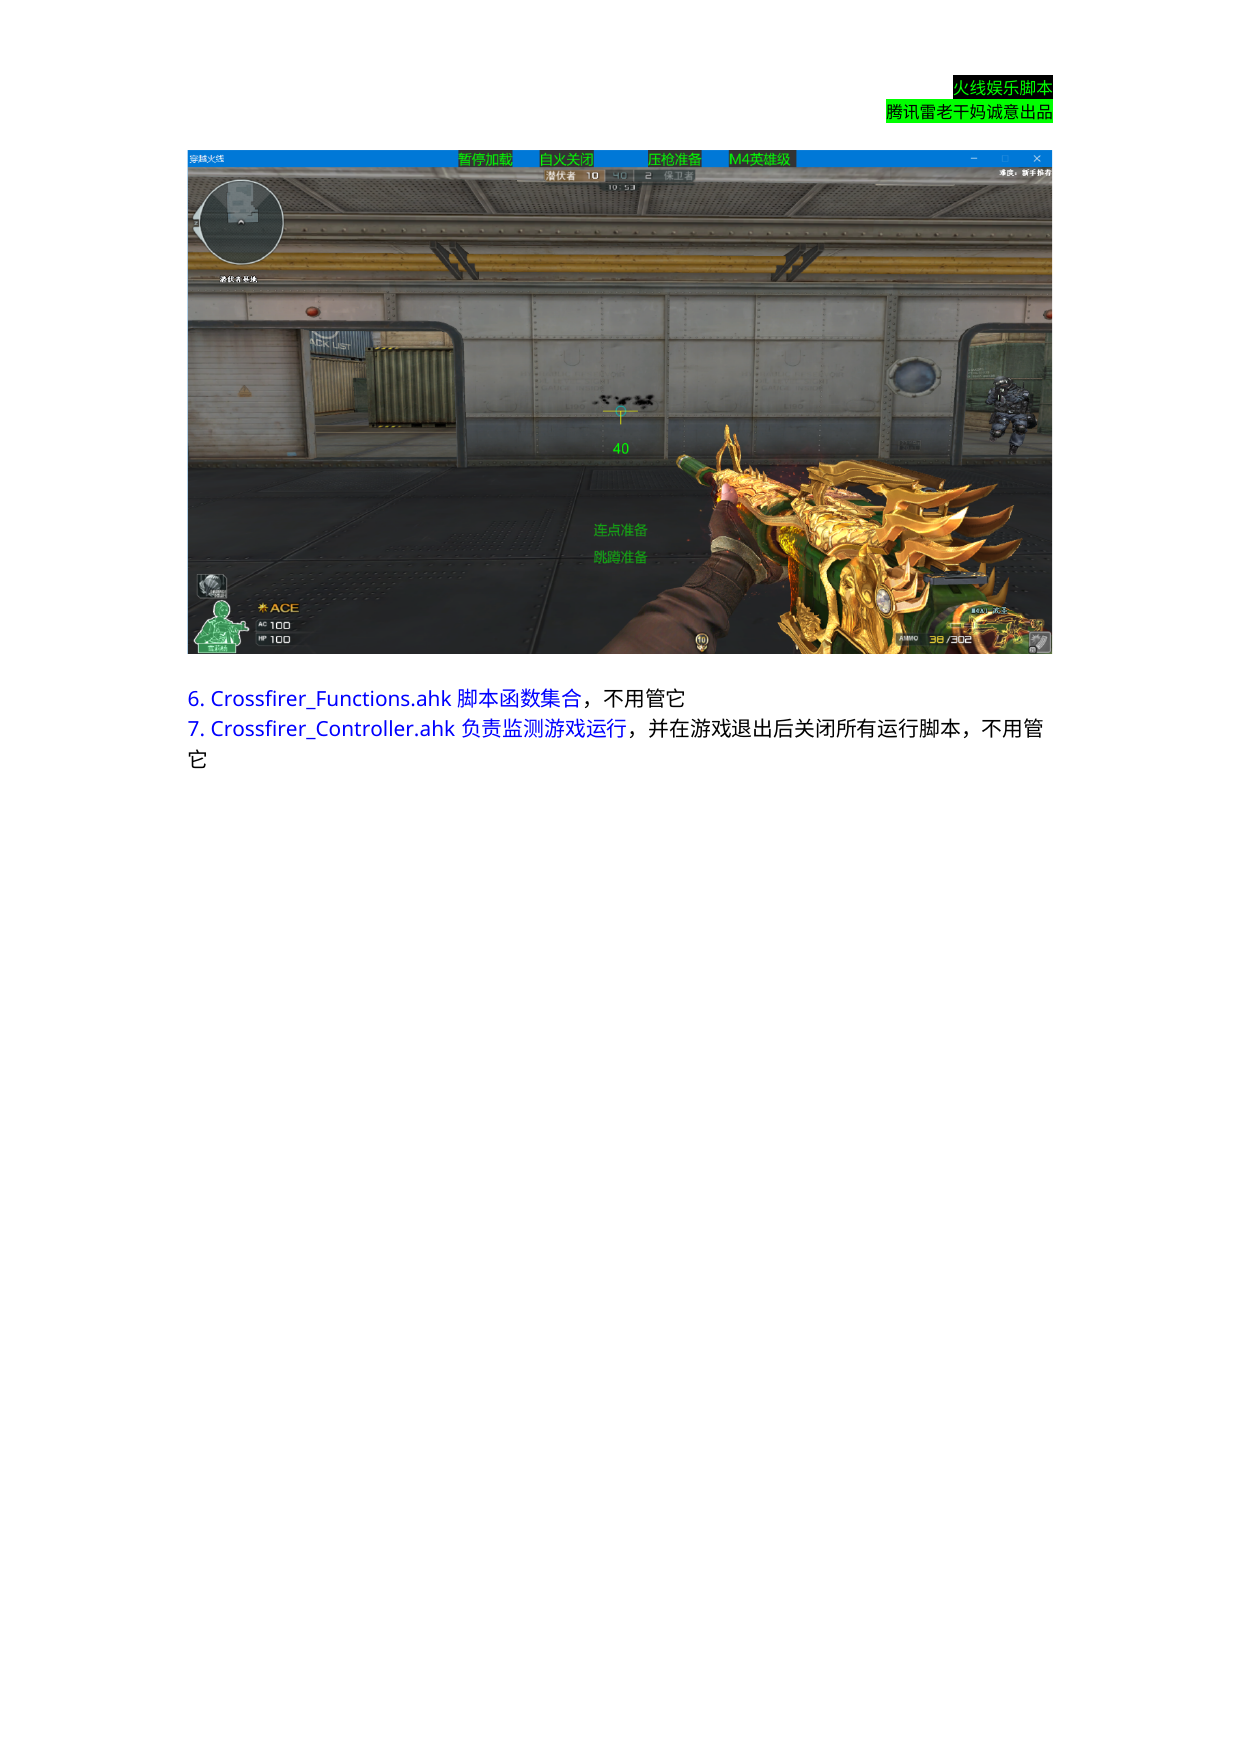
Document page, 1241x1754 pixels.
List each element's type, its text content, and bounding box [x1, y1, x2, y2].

list Crossfirer_Controller.ahk 负责监测游戏运行，并在游戏退出后关闭所有运行脚本，不用管它 [187, 713, 1053, 773]
list Crossfirer_Functions.ahk 脚本函数集合，不用管它 [187, 682, 1053, 713]
picture [187, 150, 1053, 654]
